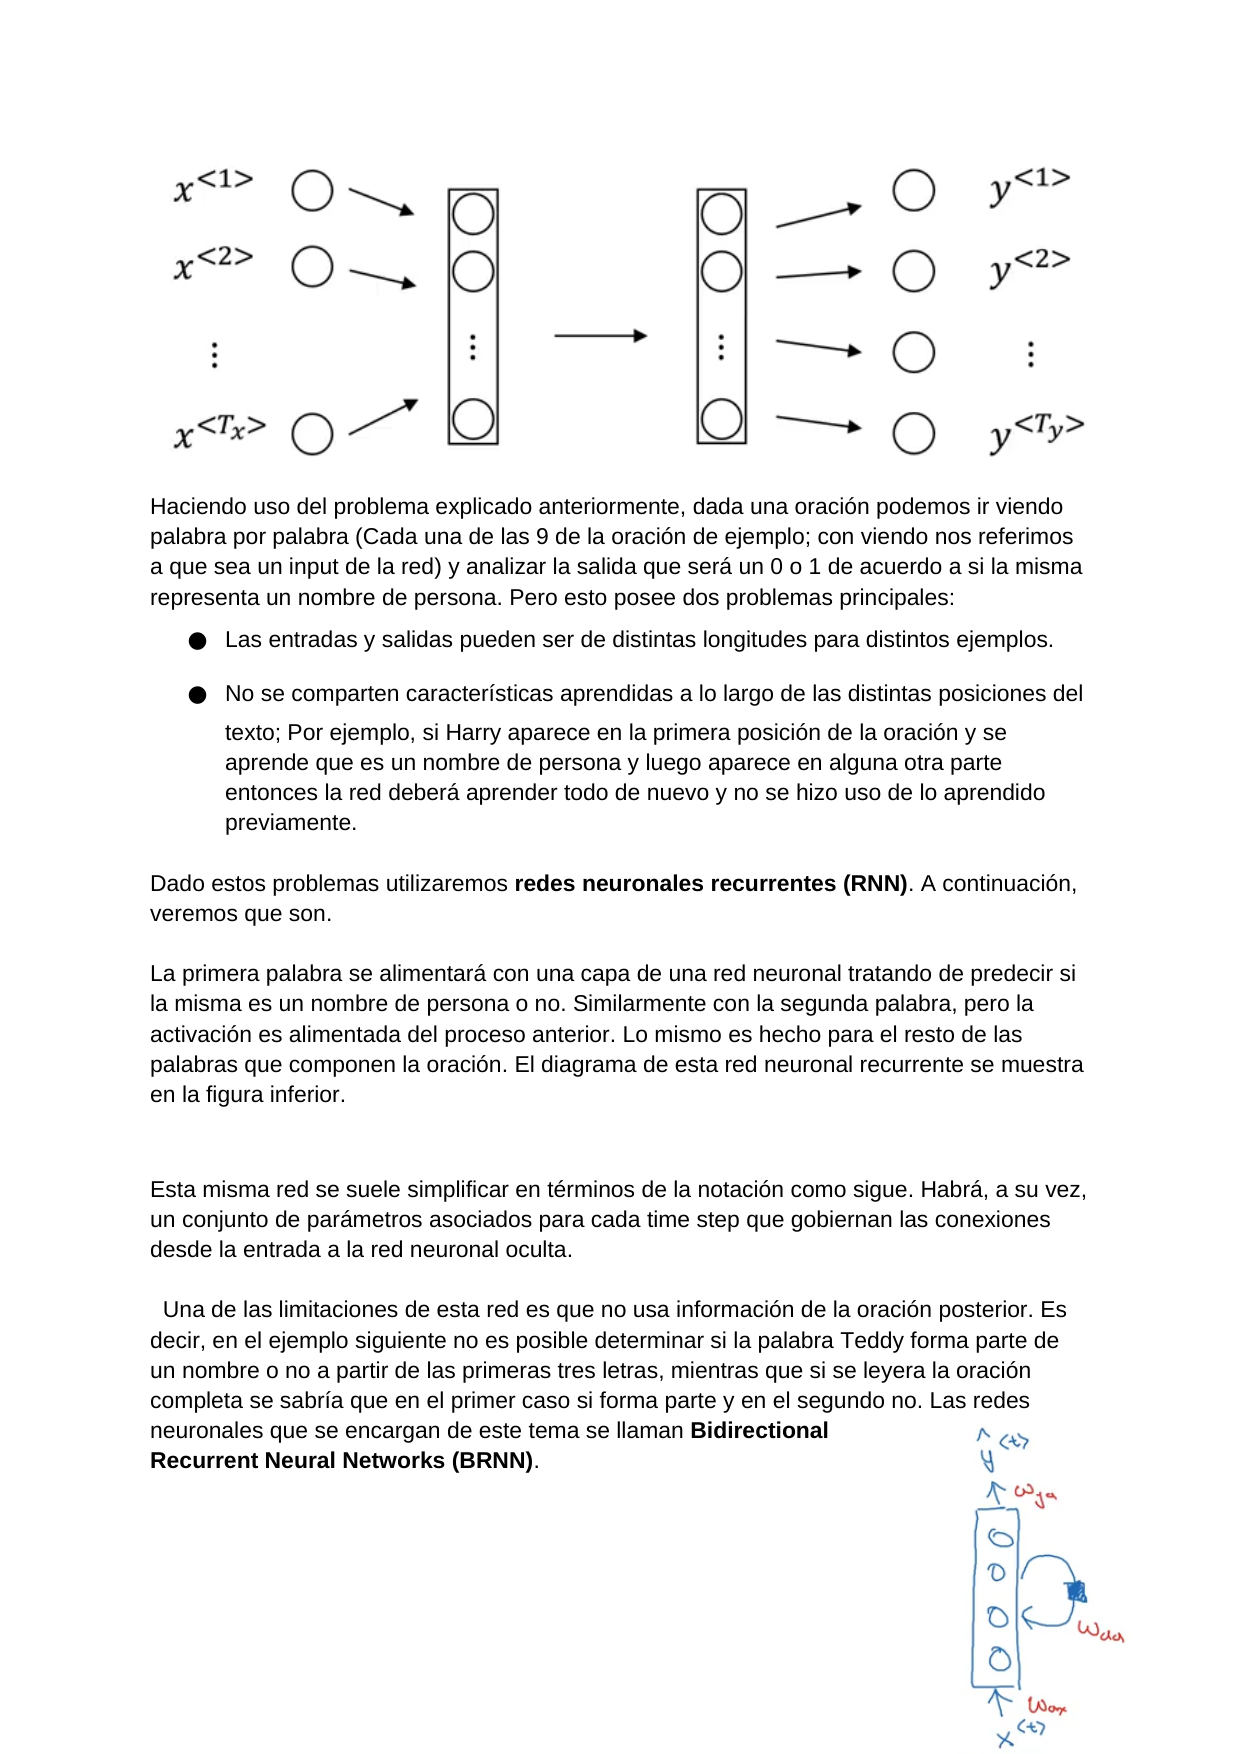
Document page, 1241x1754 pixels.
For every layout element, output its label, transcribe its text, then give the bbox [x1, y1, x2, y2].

text Haciendo uso del problema explicado anteriormente, dada una oración podemos ir viendo palabra por palabra (Cada una de las 9 de la oración de ejemplo; con viendo nos referimos a que sea un input de la red) y analizar la salida que será un 0 o 1 de acuerdo a si la misma representa un nombre de persona. Pero esto posee dos problemas principales: [150, 493, 1090, 610]
text La primera palabra se alimentará con una capa de una red neuronal tratando de predecir si la misma es un nombre de persona o no. Similarmente con la segunda palabra, pero la activación es alimentada del proceso anterior. Lo mismo es hecho para el resto de las palabras que componen la oración. El diagrama de esta red neuronal recurrente se muestra en la figura inferior. [150, 960, 1090, 1107]
list Las entradas y salidas pueden ser de distintas longitudes para distintos ejemplos. [187, 614, 1090, 661]
text Esta misma red se suele simplificar en términos de la notación como sigue. Habrá, a su vez, un conjunto de parámetros asociados para cada time step que gobiernan las conexiones desde la entrada a la red neuronal oculta. [150, 1176, 1090, 1262]
text Dado estos problemas utilizaremos redes neuronales recurrentes (RNN). A continuación, veremos que son. [150, 869, 1090, 926]
text Una de las limitaciones de esta red es que no usa información de la oración posterior. Es decir, en el ejemplo siguiente no es posible determinar si la palabra Teddy forma parte de un nombre o no a partir de las primeras tres letras, mientras que si se leyera la oración completa se sabría que en el primer caso si forma parte y en el segundo no. Las redes neuronales que se encargan de este tema se llaman Bidirectional Recurrent Neural Networks (BRNN). [150, 1296, 1090, 1474]
picture [942, 1418, 1132, 1754]
picture [150, 150, 1091, 489]
list No se comparten características aprendidas a lo largo de las distintas posiciones del texto; Por ejemplo, si Harry aparece en la primera posición de la oración y se aprende que es un nombre de persona y luego aparece en alguna otra parte entonces la red deberá aprender todo de nuevo y no se hizo uso de lo aprendido previamente. [187, 668, 1090, 836]
